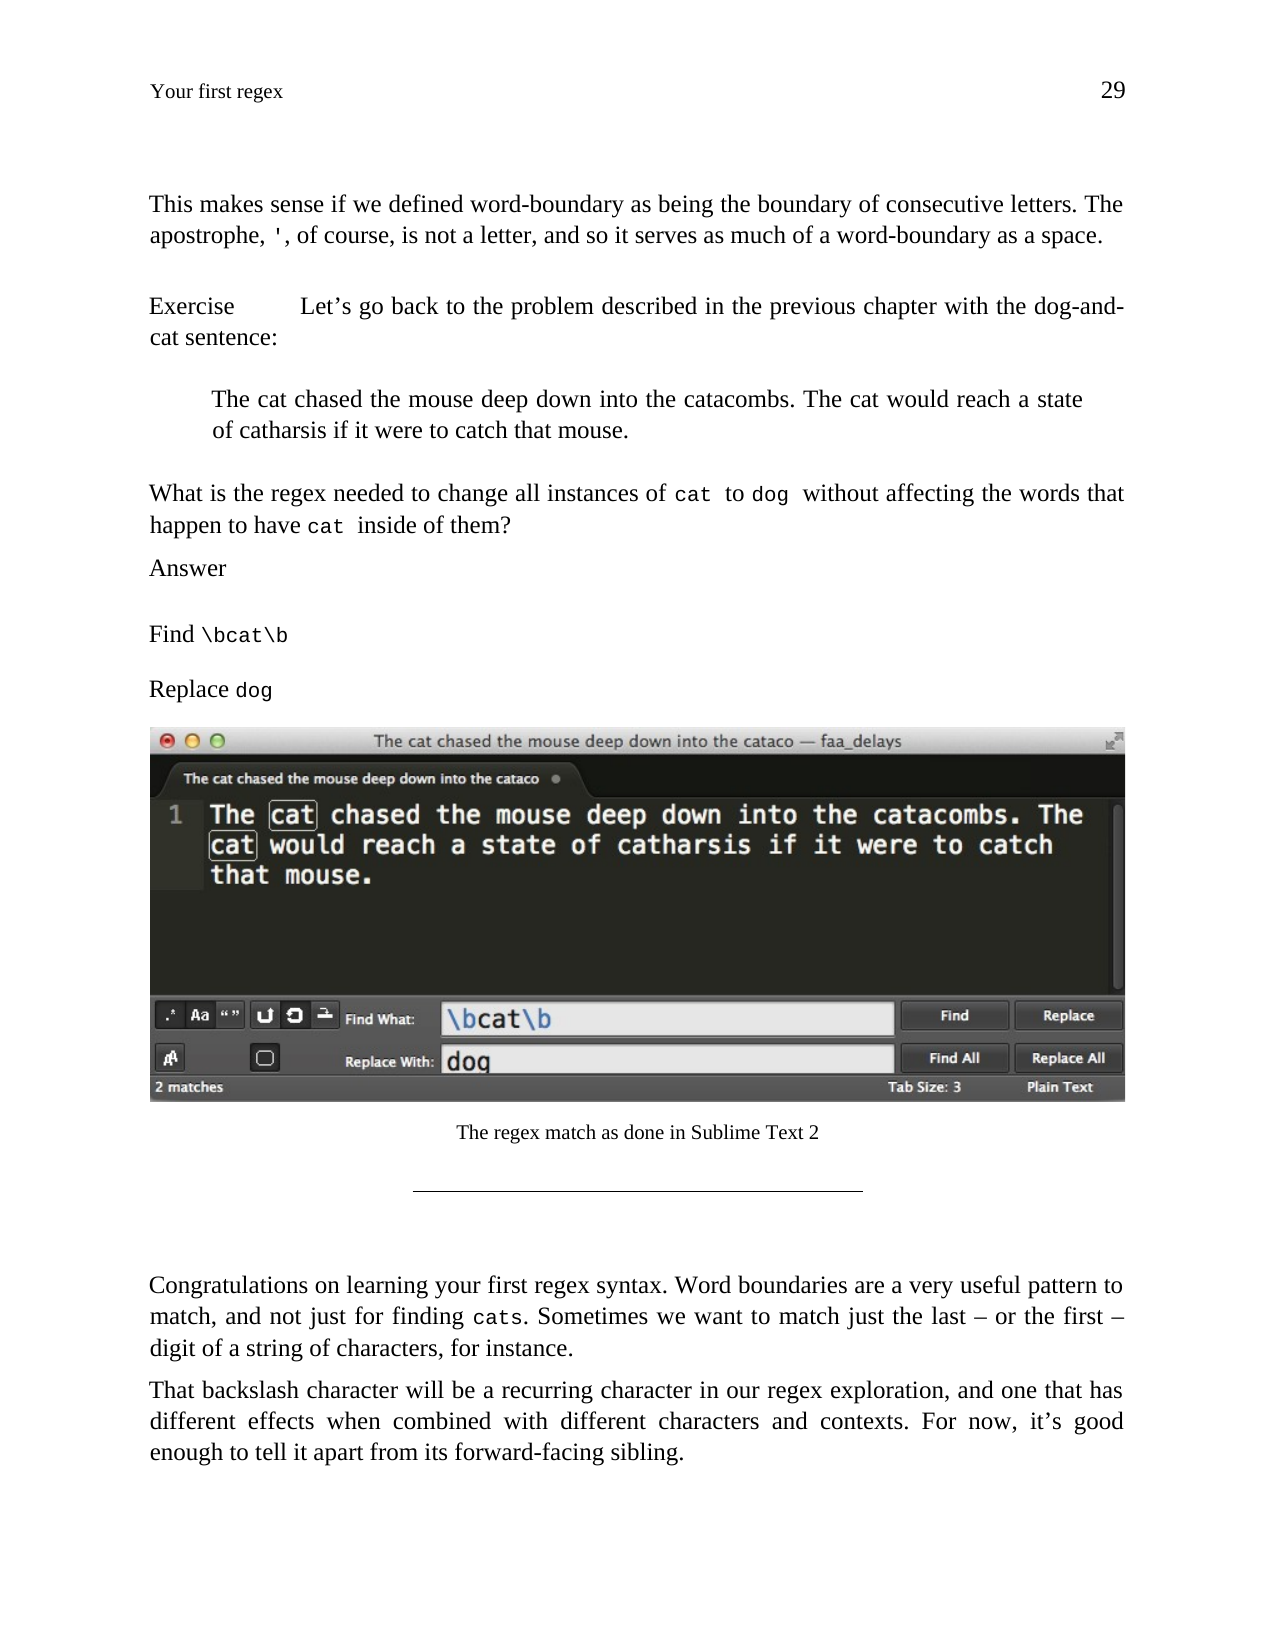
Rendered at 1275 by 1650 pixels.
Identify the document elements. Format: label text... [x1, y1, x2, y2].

text Exercise Let’s go back to the problem described in the previous chapter with the dog-and-cat sentence: [148, 291, 1125, 351]
text That backslash character will be a recurring character in our regex exploration, and one that has different effects when combined with different characters and contexts. For now, it’s good enough to tell it apart from its forward-facing sibling. [148, 1375, 1125, 1466]
text Answer [148, 553, 1126, 582]
picture [150, 727, 1125, 1102]
text The cat chased the mouse deep down into the catacombs. The cat would reach a state of catharsis if it were to catch that mouse. [211, 384, 1084, 444]
text Congratulations on learning your first regex syntax. Word boundaries are a very useful pattern to match, and not just for finding cats. Sometimes we want to match just the last – or the first – digit of a string of characters, for instance. [148, 1270, 1125, 1362]
text The regex match as done in Sublime Text 2 [150, 1120, 1125, 1144]
text Replace dog [148, 674, 1126, 703]
text Find \bcat\b [148, 619, 1074, 649]
text What is the regex needed to change all instances of cat to dog without affecting the words that happen to have cat inside of them? [148, 478, 1125, 540]
text This makes sense if we defined word-boundary as being the boundary of consecutive letters. The apostrophe, ', of course, is not a letter, and so it serves as much of a word-boundary as a space. [148, 189, 1125, 250]
